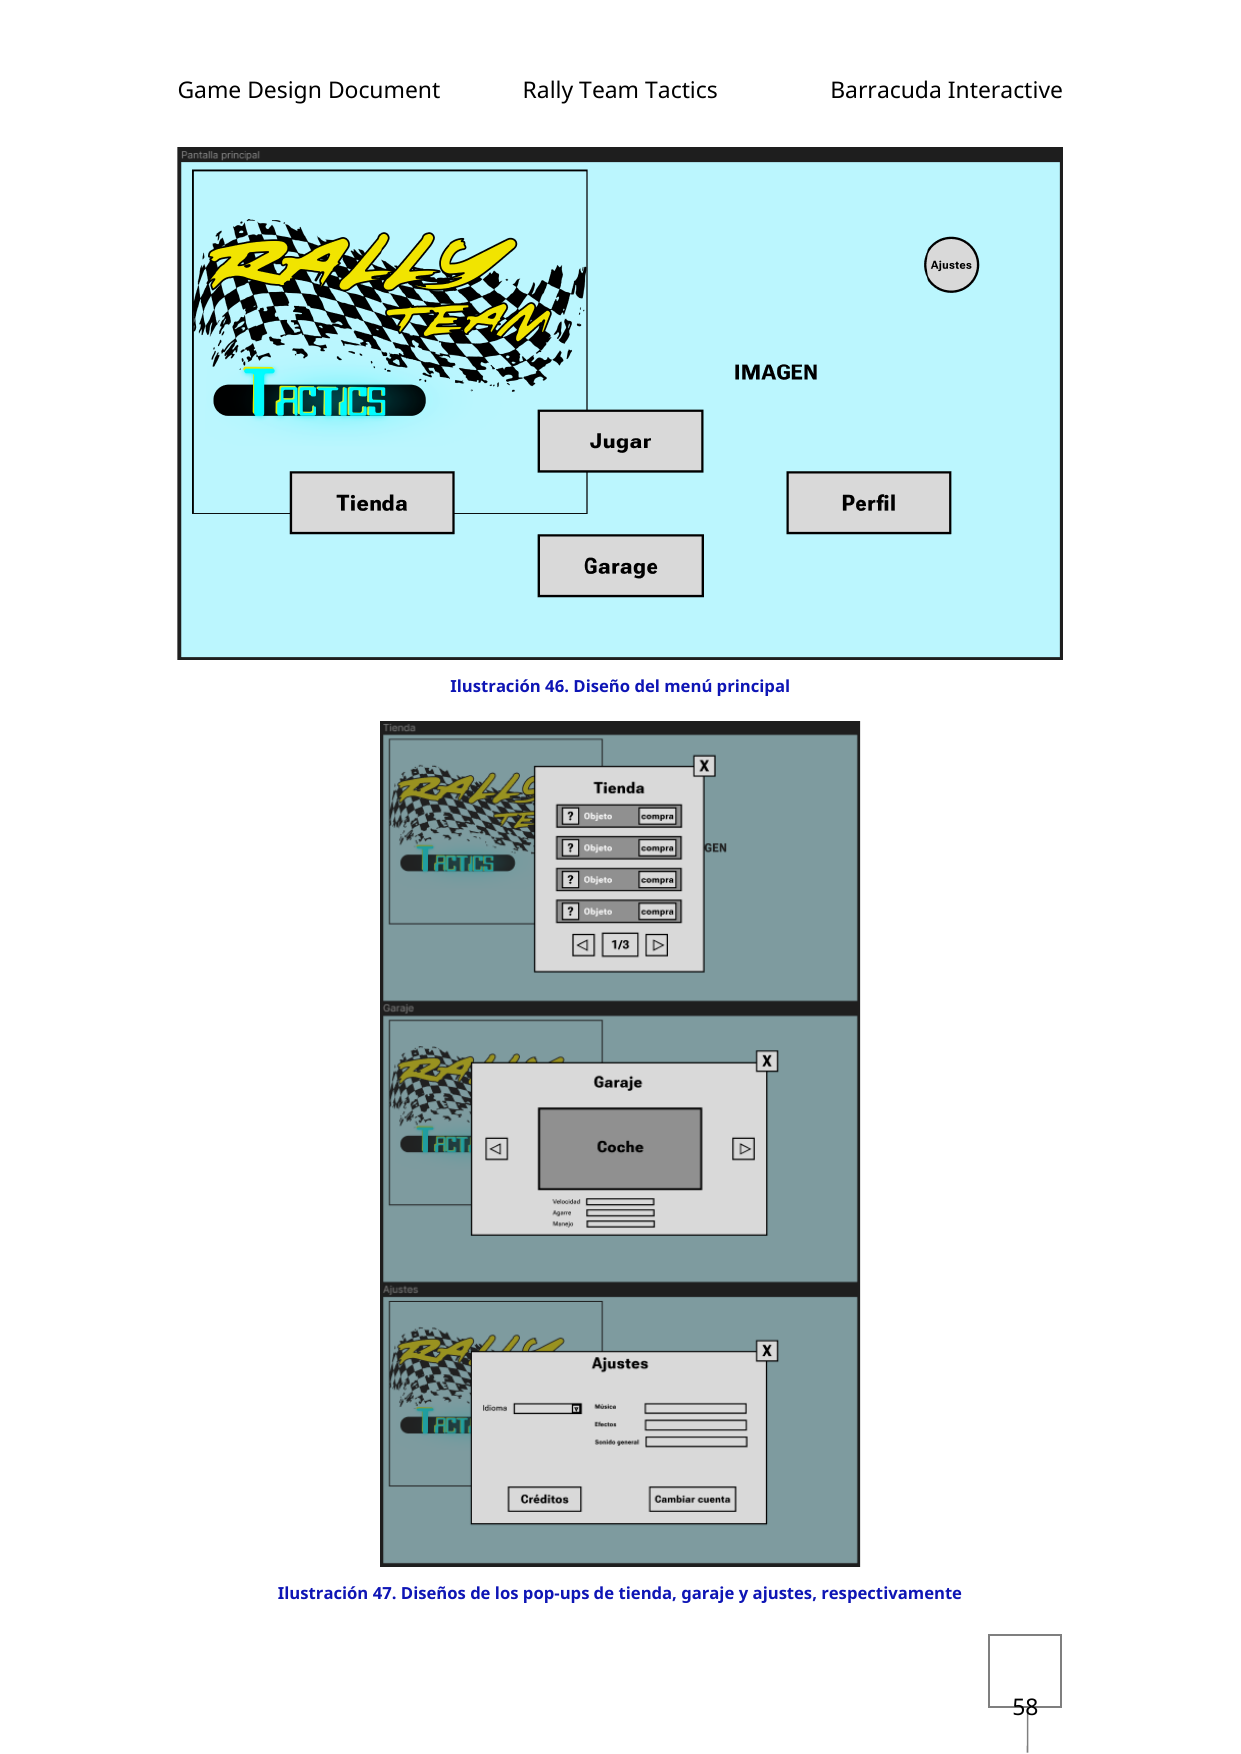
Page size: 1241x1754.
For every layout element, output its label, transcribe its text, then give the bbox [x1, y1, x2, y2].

picture [380, 721, 861, 1567]
picture [177, 147, 1063, 660]
